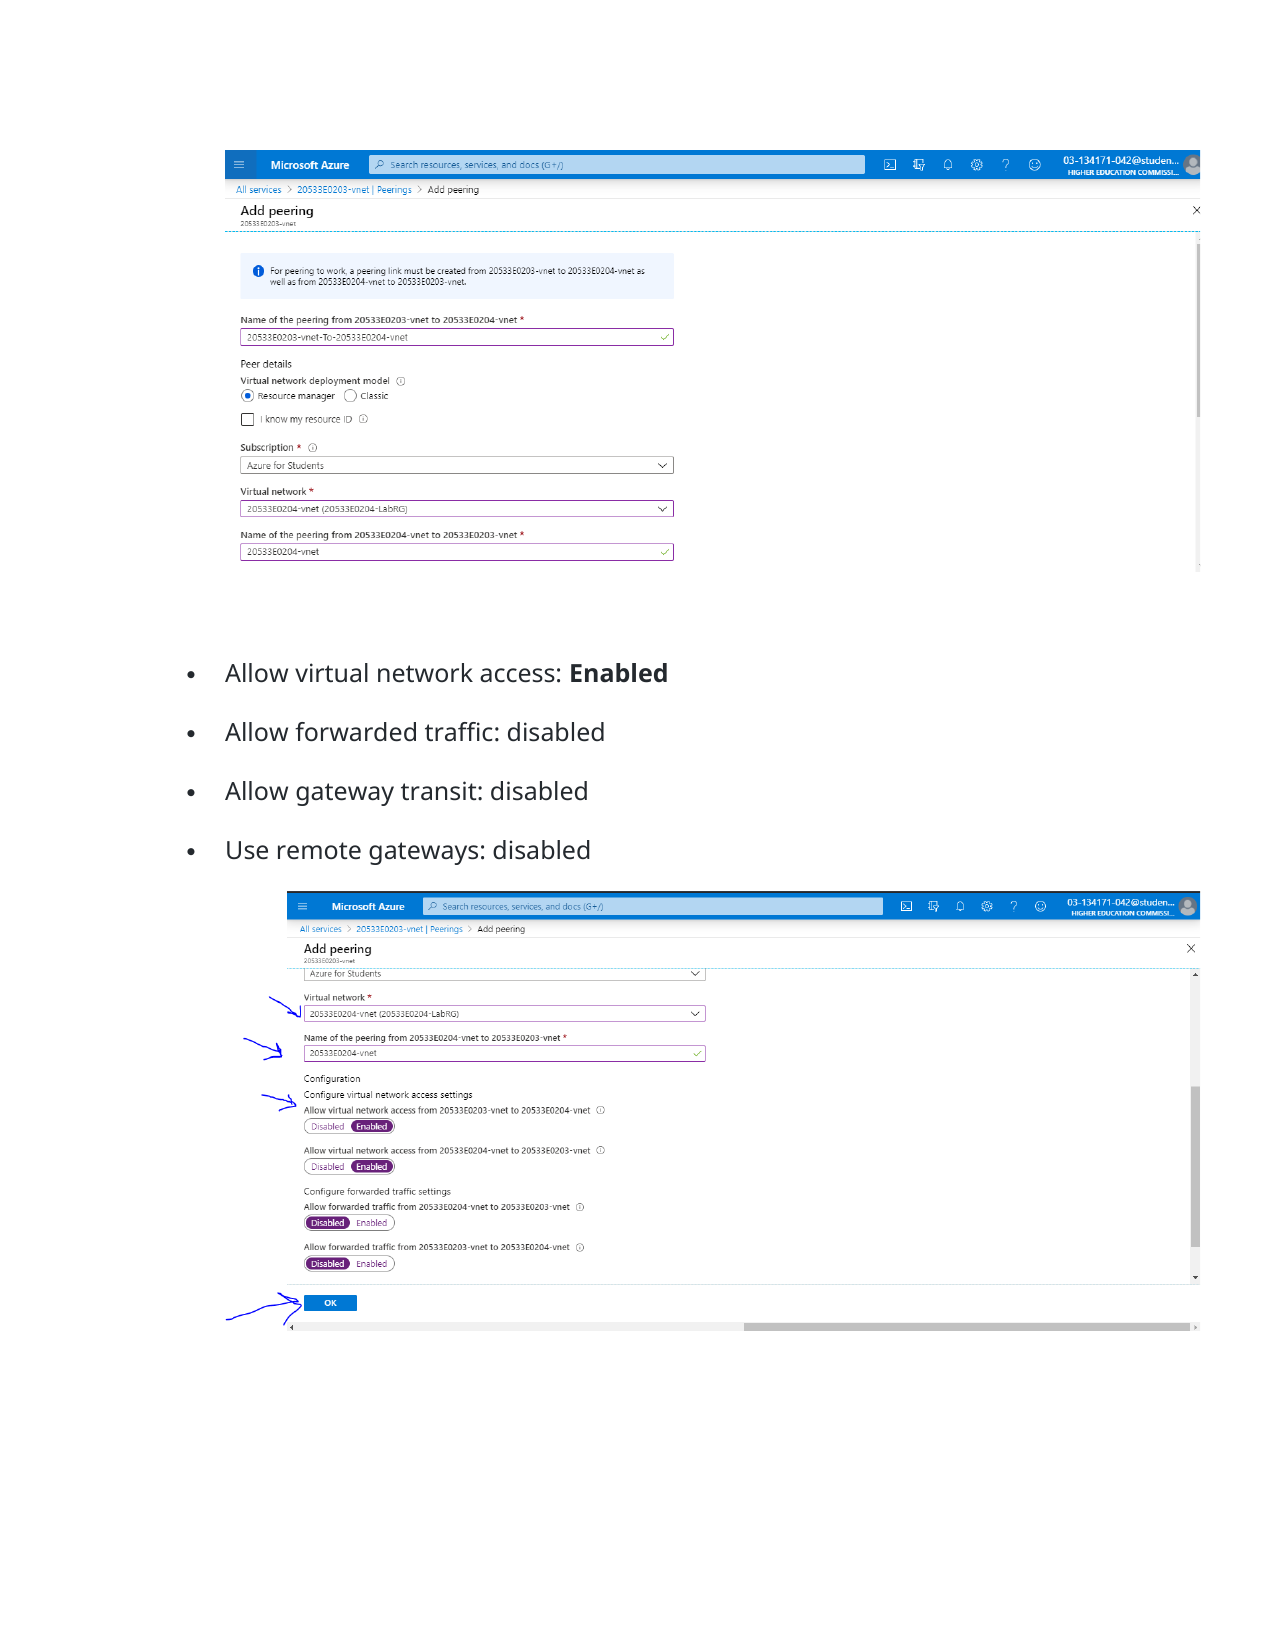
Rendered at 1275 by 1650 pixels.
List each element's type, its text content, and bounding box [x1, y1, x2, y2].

list Allow virtual network access: Enabled [187, 655, 1125, 689]
list Allow gateway transit: disabled [187, 773, 1125, 807]
picture [225, 891, 1200, 1331]
picture [225, 150, 1200, 572]
list Use remote gateways: disabled [187, 832, 1125, 866]
list Allow forwarded traffic: disabled [187, 714, 1125, 748]
